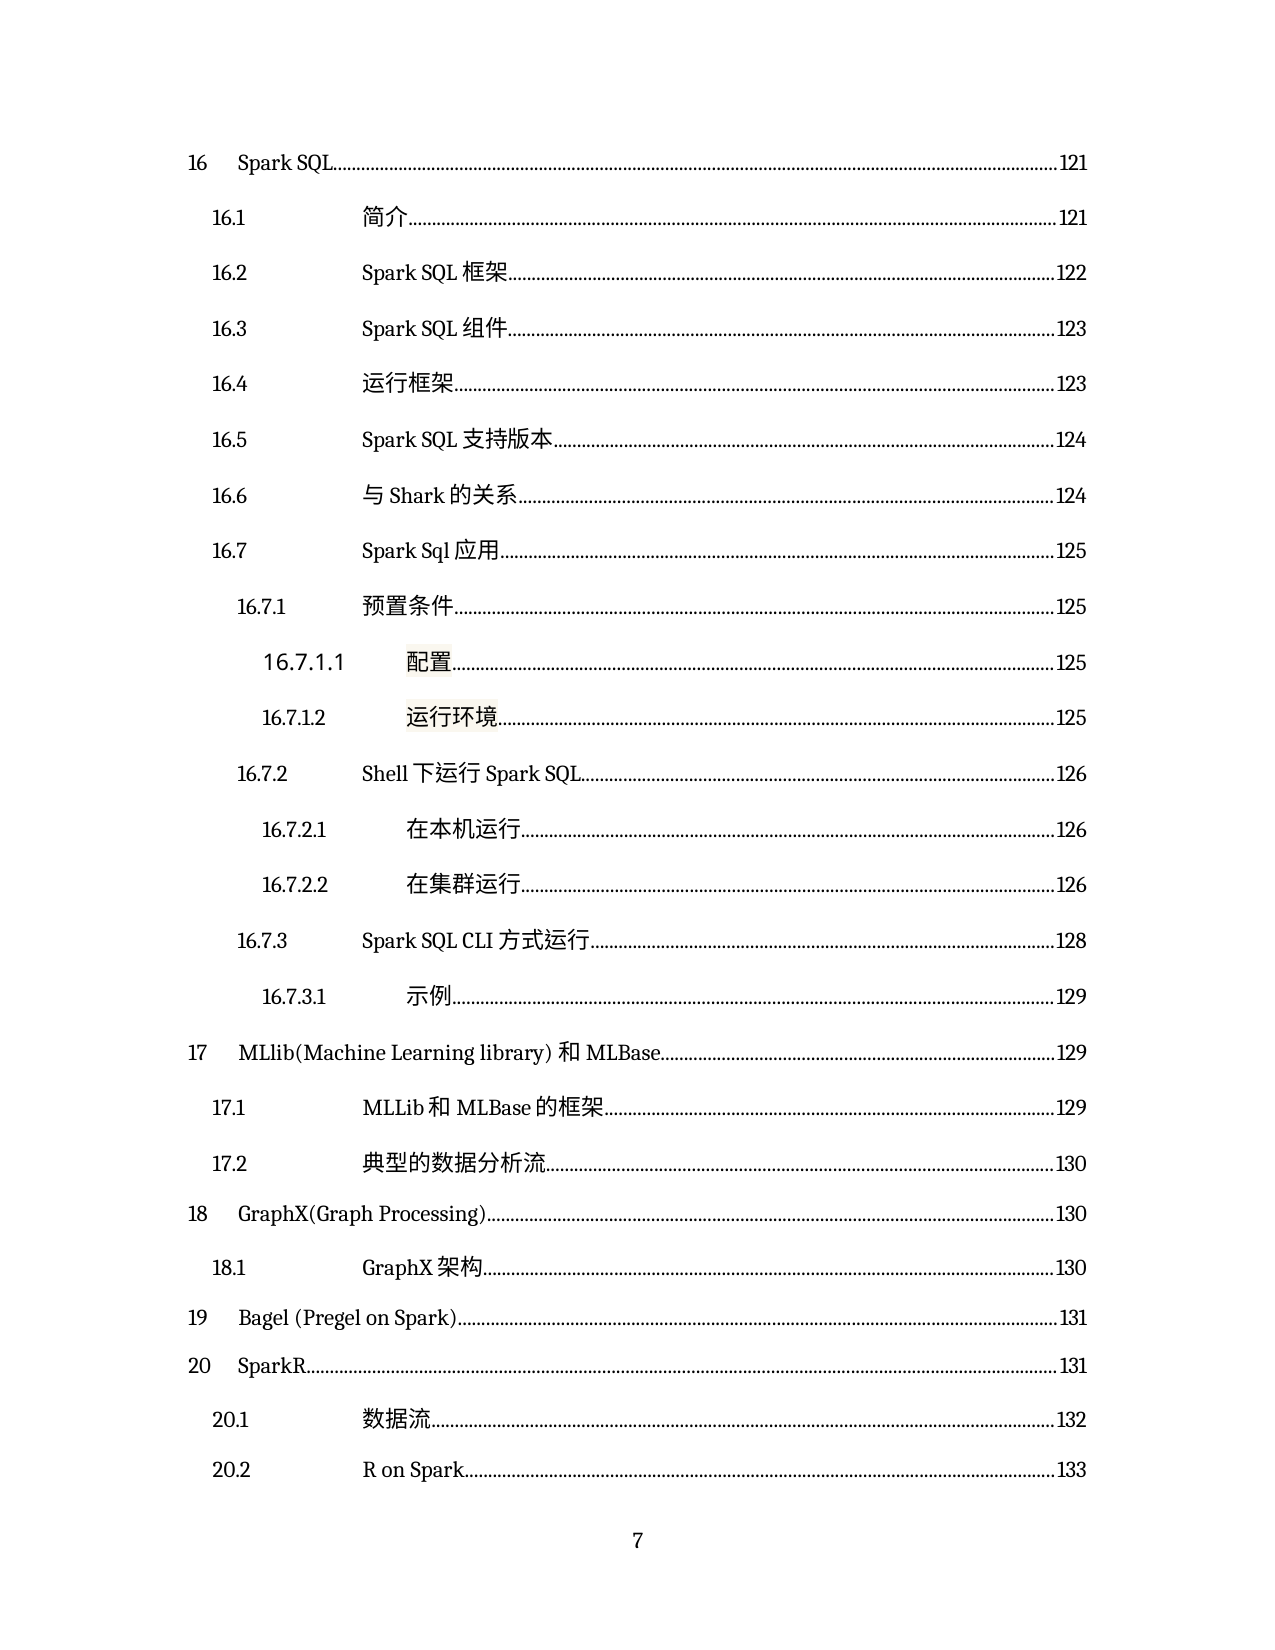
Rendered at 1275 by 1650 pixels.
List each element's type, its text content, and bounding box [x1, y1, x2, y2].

text 16.7.1.1 配置 125 [262, 643, 1087, 677]
text 16.4 运行框架 123 [212, 365, 1087, 398]
text 20 SparkR 131 [187, 1353, 1087, 1379]
text 16.7.3.1 示例 129 [262, 978, 1087, 1011]
text 16.7.1 预置条件 125 [237, 588, 1087, 621]
text 16 Spark SQL 121 [187, 150, 1087, 176]
text 20.1 数据流 132 [212, 1401, 1087, 1434]
text 16.7.2.1 在本机运行 126 [262, 811, 1087, 844]
text 16.7.1.2 运行环境 125 [498, 699, 1087, 732]
text 18 GraphX(Graph Processing) 130 [187, 1200, 1087, 1227]
text 16.7.2 Shell下运行Spark SQL 126 [237, 755, 1087, 788]
text 16.5 Spark SQL支持版本 124 [212, 421, 1087, 454]
text 19 Bagel (Pregel on Spark) 131 [187, 1304, 1087, 1331]
text 18.1 GraphX架构 130 [212, 1249, 1087, 1282]
text 16.7.3 Spark SQL CLI 方式运行 128 [544, 922, 1087, 955]
text 16.7.3 Spark SQL CLI 方式运行 128 [237, 922, 499, 955]
text 16.7.2.2 在集群运行 126 [262, 866, 1087, 899]
text 16.7 Spark Sql应用 125 [212, 532, 1087, 565]
text 20.2 R on Spark 133 [212, 1457, 1087, 1483]
text 17.2 典型的数据分析流 130 [212, 1145, 1087, 1178]
text 17 MLlib(Machine Learning library) 和MLBase 129 [187, 1033, 1087, 1067]
text 16.1 简介 121 [212, 198, 1087, 232]
text 16.3 Spark SQL组件 123 [212, 310, 1087, 343]
text 17.1 MLLib和MLBase的框架 129 [212, 1089, 1087, 1122]
text 16.6 与Shark的关系 124 [212, 477, 1087, 510]
text 16.7.1.2 运行环境 125 [262, 699, 406, 732]
text 16.2 Spark SQL 框架 122 [212, 254, 1087, 287]
